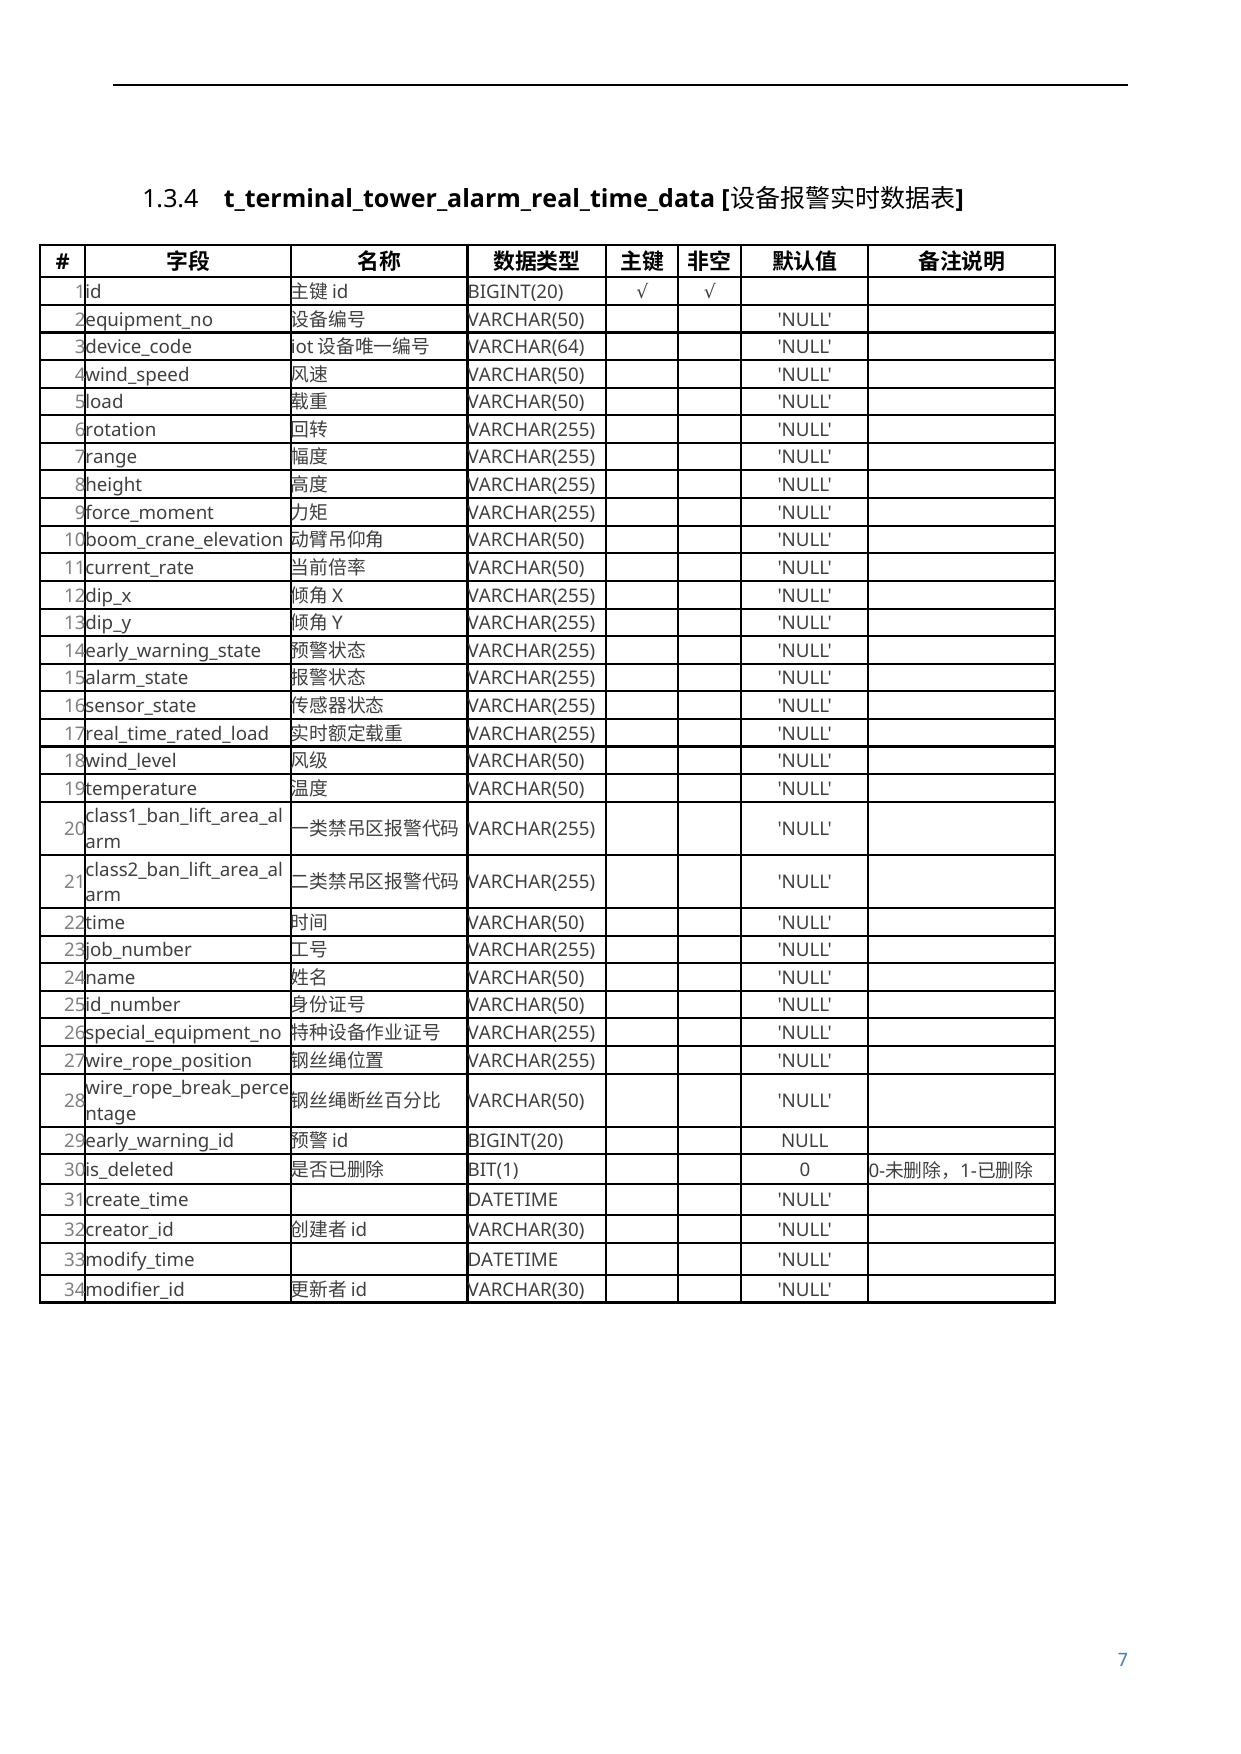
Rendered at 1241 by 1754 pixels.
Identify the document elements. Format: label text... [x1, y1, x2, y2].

table_cell 'NULL' [742, 610, 867, 635]
table_cell 'NULL' [742, 992, 867, 1017]
table_header 非空 [679, 246, 740, 276]
table_cell 'NULL' [742, 306, 867, 331]
table_cell [869, 1075, 1054, 1126]
table_cell [869, 909, 1054, 934]
table_cell VARCHAR(50) [469, 306, 605, 331]
table_cell 19 [41, 775, 84, 801]
table_cell [679, 306, 740, 331]
table_cell equipment_no [86, 306, 290, 331]
table_cell [607, 334, 677, 359]
table_cell [679, 554, 740, 580]
table_cell alarm_state [86, 665, 290, 690]
table_cell DATETIME [469, 1185, 605, 1214]
table_cell 工号 [292, 937, 466, 962]
table_cell VARCHAR(255) [469, 1019, 605, 1045]
table_cell [607, 909, 677, 934]
table_cell [679, 665, 740, 690]
table_cell 1 [41, 278, 84, 304]
table_cell modifier_id [86, 1276, 290, 1301]
table_cell [679, 582, 740, 607]
table_cell VARCHAR(255) [469, 582, 605, 607]
table_cell [607, 803, 677, 854]
table_cell [869, 499, 1054, 524]
table_cell BIGINT(20) [469, 1128, 605, 1153]
table_cell 'NULL' [742, 389, 867, 414]
table_cell early_warning_id [86, 1128, 290, 1153]
table_cell [869, 306, 1054, 331]
table_cell 'NULL' [742, 909, 867, 934]
table_cell 10 [41, 527, 84, 552]
table_cell 2 [41, 306, 84, 331]
table_header 字段 [86, 246, 290, 276]
table_cell [869, 1019, 1054, 1045]
table_cell 32 [41, 1216, 84, 1242]
table_cell 回转 [292, 416, 466, 442]
table_cell NULL [742, 1128, 867, 1153]
table_cell [869, 1128, 1054, 1153]
table_cell VARCHAR(255) [469, 637, 605, 663]
table_cell [679, 775, 740, 801]
table_cell 9 [41, 499, 84, 524]
table_cell [607, 1155, 677, 1182]
table_cell 24 [41, 964, 84, 990]
table_header 默认值 [742, 246, 867, 276]
table_cell 12 [41, 582, 84, 607]
table_cell 载重 [292, 389, 466, 414]
table_cell [742, 278, 867, 304]
table_cell 'NULL' [742, 1185, 867, 1214]
table_cell [679, 1047, 740, 1072]
table_cell [679, 1216, 740, 1242]
table_cell [607, 306, 677, 331]
table_cell 'NULL' [742, 720, 867, 745]
table_cell 更新者id [292, 1276, 466, 1301]
table_cell 15 [41, 665, 84, 690]
table_cell 预警状态 [292, 637, 466, 663]
table_cell boom_crane_elevation [86, 527, 290, 552]
table_cell [869, 582, 1054, 607]
table_cell 'NULL' [742, 964, 867, 990]
table_cell 3 [41, 334, 84, 359]
table_cell [607, 1276, 677, 1301]
table_cell [679, 444, 740, 469]
table_cell [869, 720, 1054, 745]
table_cell 29 [41, 1128, 84, 1153]
table_cell 二类禁吊区报警代码 [292, 856, 466, 907]
table_cell dip_y [86, 610, 290, 635]
table_cell [679, 1244, 740, 1274]
table_header 数据类型 [469, 246, 605, 276]
table_cell [679, 748, 740, 773]
table_cell DATETIME [469, 1244, 605, 1274]
table_cell wind_speed [86, 361, 290, 387]
table_cell height [86, 471, 290, 497]
table_cell [679, 803, 740, 854]
table_cell 'NULL' [742, 775, 867, 801]
table_cell [679, 361, 740, 387]
table_cell iot设备唯一编号 [292, 334, 466, 359]
table_header 主键 [607, 246, 677, 276]
table_cell is_deleted [86, 1155, 290, 1182]
table_cell [607, 1128, 677, 1153]
table_cell 姓名 [292, 964, 466, 990]
table_cell √ [679, 278, 740, 304]
table_cell VARCHAR(50) [469, 748, 605, 773]
table_cell [869, 1185, 1054, 1214]
table_cell 'NULL' [742, 499, 867, 524]
table_cell [679, 720, 740, 745]
table_cell [869, 856, 1054, 907]
table_cell 风速 [292, 361, 466, 387]
table_cell BIGINT(20) [469, 278, 605, 304]
table_cell 34 [41, 1276, 84, 1301]
table_cell 预警id [292, 1128, 466, 1153]
table_cell dip_x [86, 582, 290, 607]
table_cell 33 [41, 1244, 84, 1274]
table_cell [679, 1185, 740, 1214]
table_cell special_equipment_no [86, 1019, 290, 1045]
table_cell [607, 361, 677, 387]
table_cell [679, 610, 740, 635]
table_cell job_number [86, 937, 290, 962]
table_cell [869, 1276, 1054, 1301]
table_cell [607, 444, 677, 469]
table_cell force_moment [86, 499, 290, 524]
table_cell [607, 1185, 677, 1214]
table_cell VARCHAR(50) [469, 527, 605, 552]
table_cell [679, 499, 740, 524]
table_cell [679, 1075, 740, 1126]
table_cell [679, 416, 740, 442]
table_cell [869, 416, 1054, 442]
table_cell [607, 499, 677, 524]
table_cell 0-未删除，1-已删除 [869, 1155, 1054, 1182]
table_cell 'NULL' [742, 665, 867, 690]
table_cell 当前倍率 [292, 554, 466, 580]
table_cell [607, 1019, 677, 1045]
table_cell [607, 964, 677, 990]
table_cell [679, 1128, 740, 1153]
table_cell 'NULL' [742, 334, 867, 359]
table_cell 13 [41, 610, 84, 635]
table_cell BIT(1) [469, 1155, 605, 1182]
table_cell 一类禁吊区报警代码 [292, 803, 466, 854]
table_cell 'NULL' [742, 1019, 867, 1045]
table_cell VARCHAR(50) [469, 389, 605, 414]
table_cell 21 [41, 856, 84, 907]
table_cell [607, 389, 677, 414]
table_cell 14 [41, 637, 84, 663]
table_cell 'NULL' [742, 937, 867, 962]
table_cell [607, 416, 677, 442]
table_cell 18 [41, 748, 84, 773]
table_cell 时间 [292, 909, 466, 934]
table_cell [679, 937, 740, 962]
table_cell 'NULL' [742, 637, 867, 663]
table_cell 4 [41, 361, 84, 387]
table_cell 身份证号 [292, 992, 466, 1017]
table_cell [607, 1216, 677, 1242]
table_cell 27 [41, 1047, 84, 1072]
table_cell VARCHAR(50) [469, 964, 605, 990]
table_cell [679, 992, 740, 1017]
table_cell creator_id [86, 1216, 290, 1242]
table_cell [679, 1276, 740, 1301]
table_cell [869, 692, 1054, 718]
table_cell 'NULL' [742, 554, 867, 580]
table_cell [607, 554, 677, 580]
table_cell VARCHAR(255) [469, 856, 605, 907]
table_cell 'NULL' [742, 471, 867, 497]
table_cell current_rate [86, 554, 290, 580]
table_cell [607, 582, 677, 607]
table_cell [869, 748, 1054, 773]
table_cell wire_rope_break_percentage [86, 1075, 290, 1126]
table_cell class2_ban_lift_area_alarm [86, 856, 290, 907]
table_cell 倾角Y [292, 610, 466, 635]
table_cell 创建者id [292, 1216, 466, 1242]
table_cell [869, 361, 1054, 387]
table_cell [607, 1075, 677, 1126]
table_cell 钢丝绳位置 [292, 1047, 466, 1072]
table_cell 幅度 [292, 444, 466, 469]
table_cell 'NULL' [742, 1047, 867, 1072]
table_cell 'NULL' [742, 361, 867, 387]
table_cell [679, 856, 740, 907]
table_cell [869, 554, 1054, 580]
table_cell 'NULL' [742, 856, 867, 907]
table_cell VARCHAR(255) [469, 803, 605, 854]
table_cell 'NULL' [742, 1075, 867, 1126]
table_cell 'NULL' [742, 527, 867, 552]
table_cell 设备编号 [292, 306, 466, 331]
table_cell [607, 692, 677, 718]
table_cell rotation [86, 416, 290, 442]
table_cell VARCHAR(255) [469, 471, 605, 497]
table_cell VARCHAR(255) [469, 444, 605, 469]
table_cell [607, 992, 677, 1017]
table_cell [869, 637, 1054, 663]
table_cell VARCHAR(30) [469, 1216, 605, 1242]
table_cell [679, 471, 740, 497]
table_cell [607, 748, 677, 773]
table_cell 温度 [292, 775, 466, 801]
table_cell VARCHAR(255) [469, 937, 605, 962]
table_cell 'NULL' [742, 1276, 867, 1301]
table_header 名称 [292, 246, 466, 276]
table_cell [679, 1155, 740, 1182]
table_cell 30 [41, 1155, 84, 1182]
table_cell 实时额定载重 [292, 720, 466, 745]
table_cell VARCHAR(255) [469, 665, 605, 690]
table_cell 'NULL' [742, 803, 867, 854]
subtitle t_terminal_tower_alarm_real_time_data [设备报警实时数据表] [142, 164, 1128, 232]
table_cell wind_level [86, 748, 290, 773]
table_cell id_number [86, 992, 290, 1017]
table_cell 报警状态 [292, 665, 466, 690]
table_cell [607, 720, 677, 745]
table_cell 26 [41, 1019, 84, 1045]
table_cell [679, 334, 740, 359]
table_cell [679, 389, 740, 414]
table_cell [869, 1047, 1054, 1072]
table_cell time [86, 909, 290, 934]
table_cell 5 [41, 389, 84, 414]
table_cell [869, 527, 1054, 552]
table_cell [679, 637, 740, 663]
table_cell [869, 389, 1054, 414]
table_cell 'NULL' [742, 1216, 867, 1242]
table_cell [869, 444, 1054, 469]
table_cell class1_ban_lift_area_alarm [86, 803, 290, 854]
table_cell real_time_rated_load [86, 720, 290, 745]
table_cell temperature [86, 775, 290, 801]
table_cell 倾角X [292, 582, 466, 607]
table_cell 'NULL' [742, 582, 867, 607]
table_cell [869, 665, 1054, 690]
table_cell 11 [41, 554, 84, 580]
table_cell [869, 992, 1054, 1017]
table_cell [869, 937, 1054, 962]
table_cell 'NULL' [742, 1244, 867, 1274]
table_cell 高度 [292, 471, 466, 497]
table_cell [607, 775, 677, 801]
table_cell 'NULL' [742, 748, 867, 773]
table_cell 0 [742, 1155, 867, 1182]
table_cell [607, 1244, 677, 1274]
table_cell [869, 964, 1054, 990]
table_cell VARCHAR(30) [469, 1276, 605, 1301]
table_cell [869, 803, 1054, 854]
table_cell 6 [41, 416, 84, 442]
table_cell [869, 1244, 1054, 1274]
table_cell [869, 775, 1054, 801]
table_cell [607, 637, 677, 663]
table_cell [869, 471, 1054, 497]
table_cell [869, 278, 1054, 304]
table_cell [607, 527, 677, 552]
table_cell 风级 [292, 748, 466, 773]
table_cell [679, 527, 740, 552]
table_cell 'NULL' [742, 692, 867, 718]
table_cell id [86, 278, 290, 304]
table_cell 特种设备作业证号 [292, 1019, 466, 1045]
table_cell 25 [41, 992, 84, 1017]
table_cell modify_time [86, 1244, 290, 1274]
table_cell [607, 856, 677, 907]
table_cell early_warning_state [86, 637, 290, 663]
table_cell [292, 1244, 466, 1274]
table_header # [41, 246, 84, 276]
table_cell 主键id [292, 278, 466, 304]
table_cell [607, 471, 677, 497]
table_cell 20 [41, 803, 84, 854]
table_cell 7 [41, 444, 84, 469]
table_cell VARCHAR(50) [469, 554, 605, 580]
table_cell [679, 909, 740, 934]
table_cell 22 [41, 909, 84, 934]
table_cell 'NULL' [742, 416, 867, 442]
table_cell 31 [41, 1185, 84, 1214]
table_cell 是否已删除 [292, 1155, 466, 1182]
table_cell 8 [41, 471, 84, 497]
table_cell [607, 665, 677, 690]
table_cell [607, 610, 677, 635]
table_cell [869, 334, 1054, 359]
table_cell [869, 1216, 1054, 1242]
table_cell device_code [86, 334, 290, 359]
table_cell [292, 1185, 466, 1214]
table_cell 传感器状态 [292, 692, 466, 718]
table_cell 28 [41, 1075, 84, 1126]
table_cell VARCHAR(255) [469, 692, 605, 718]
table_cell VARCHAR(50) [469, 1075, 605, 1126]
table_cell VARCHAR(50) [469, 909, 605, 934]
table_cell [679, 964, 740, 990]
table_cell wire_rope_position [86, 1047, 290, 1072]
table_cell 动臂吊仰角 [292, 527, 466, 552]
table_cell 力矩 [292, 499, 466, 524]
table_cell [607, 937, 677, 962]
table_cell VARCHAR(255) [469, 720, 605, 745]
table_cell name [86, 964, 290, 990]
table_cell [679, 1019, 740, 1045]
table_cell VARCHAR(255) [469, 416, 605, 442]
table_cell [869, 610, 1054, 635]
table_cell VARCHAR(64) [469, 334, 605, 359]
table_cell VARCHAR(255) [469, 1047, 605, 1072]
table_cell VARCHAR(255) [469, 610, 605, 635]
table_cell 16 [41, 692, 84, 718]
table_cell create_time [86, 1185, 290, 1214]
table_cell sensor_state [86, 692, 290, 718]
table_cell 钢丝绳断丝百分比 [292, 1075, 466, 1126]
table_cell VARCHAR(50) [469, 775, 605, 801]
table_cell VARCHAR(50) [469, 361, 605, 387]
table_cell load [86, 389, 290, 414]
table_cell VARCHAR(50) [469, 992, 605, 1017]
table_cell range [86, 444, 290, 469]
table_cell [607, 1047, 677, 1072]
table_header 备注说明 [869, 246, 1054, 276]
table_cell [679, 692, 740, 718]
table_cell 'NULL' [742, 444, 867, 469]
table_cell 17 [41, 720, 84, 745]
table_cell √ [607, 278, 677, 304]
table_cell 23 [41, 937, 84, 962]
table_cell VARCHAR(255) [469, 499, 605, 524]
